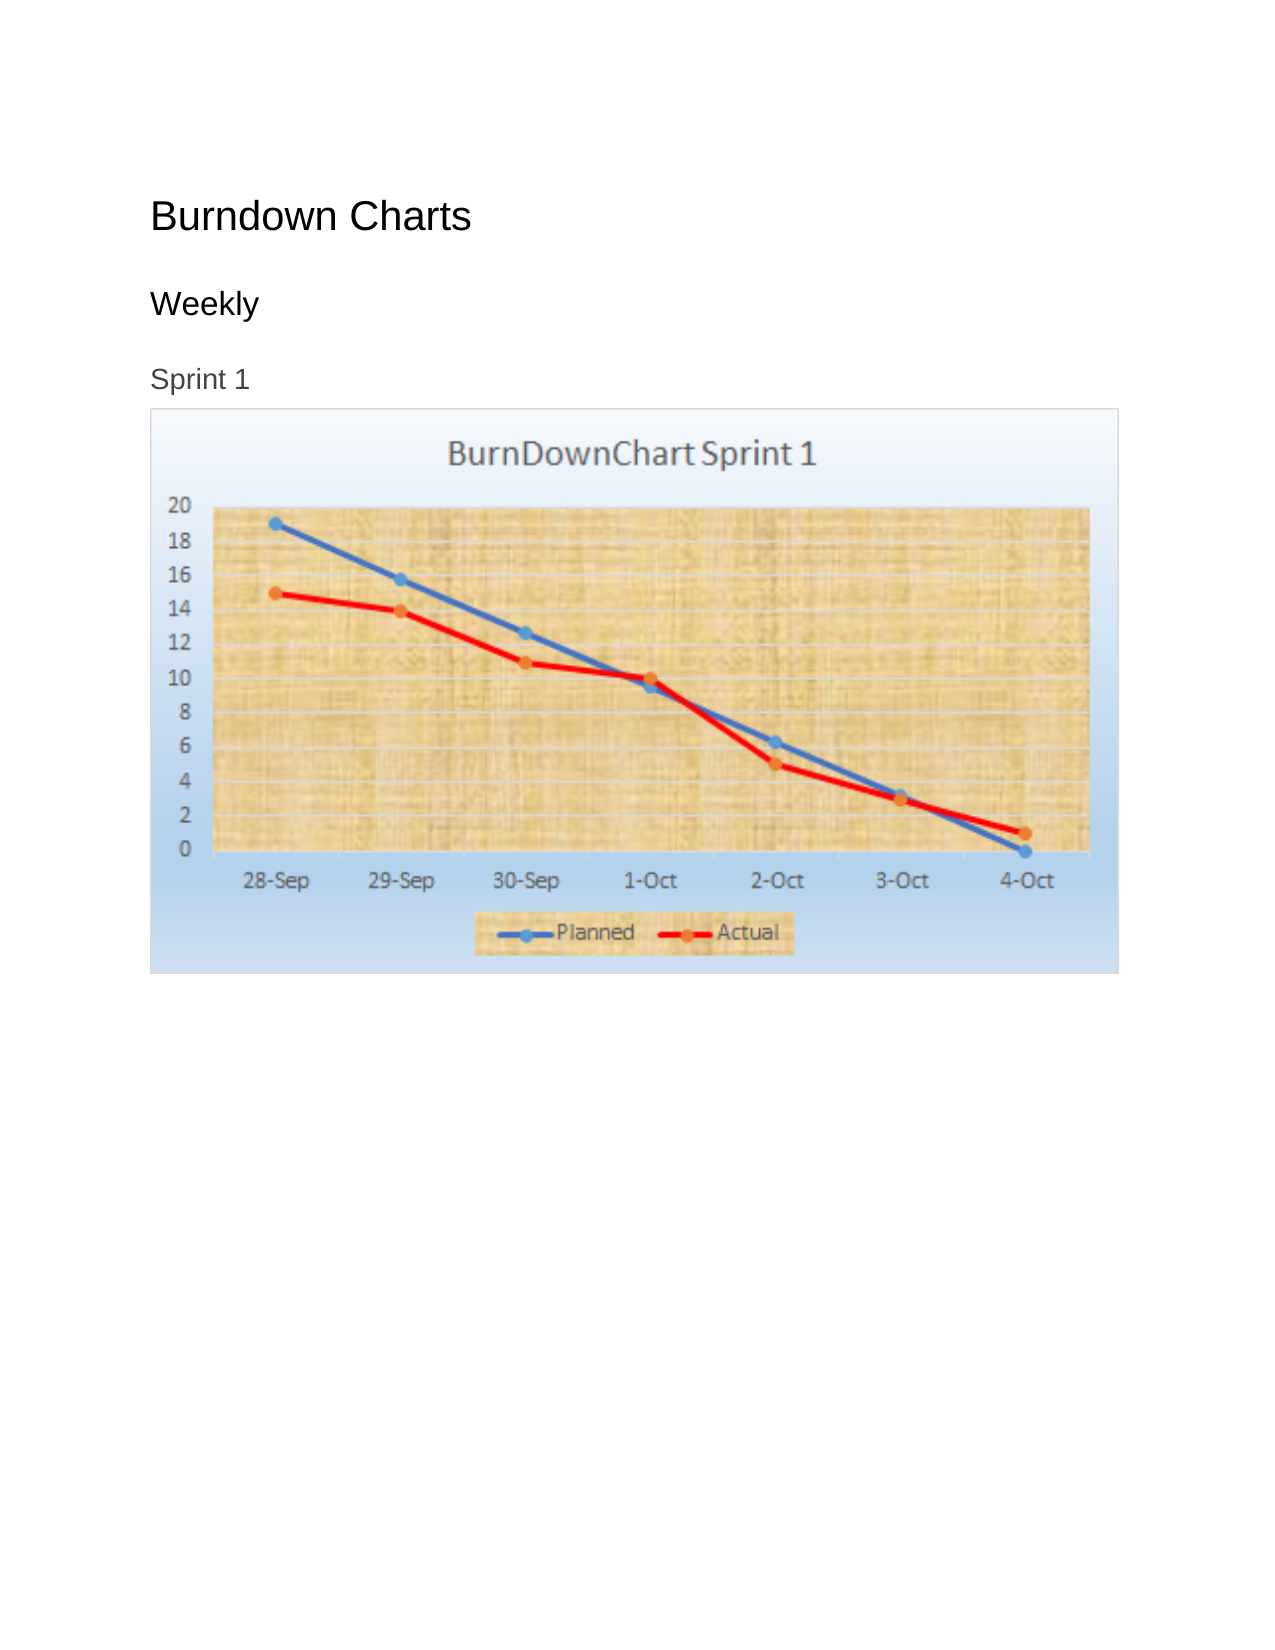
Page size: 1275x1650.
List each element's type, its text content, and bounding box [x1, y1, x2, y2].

picture [150, 408, 1120, 974]
subtitle Sprint 1 [150, 362, 1125, 395]
subtitle Weekly [150, 284, 1125, 323]
subtitle Burndown Charts [150, 192, 1125, 239]
